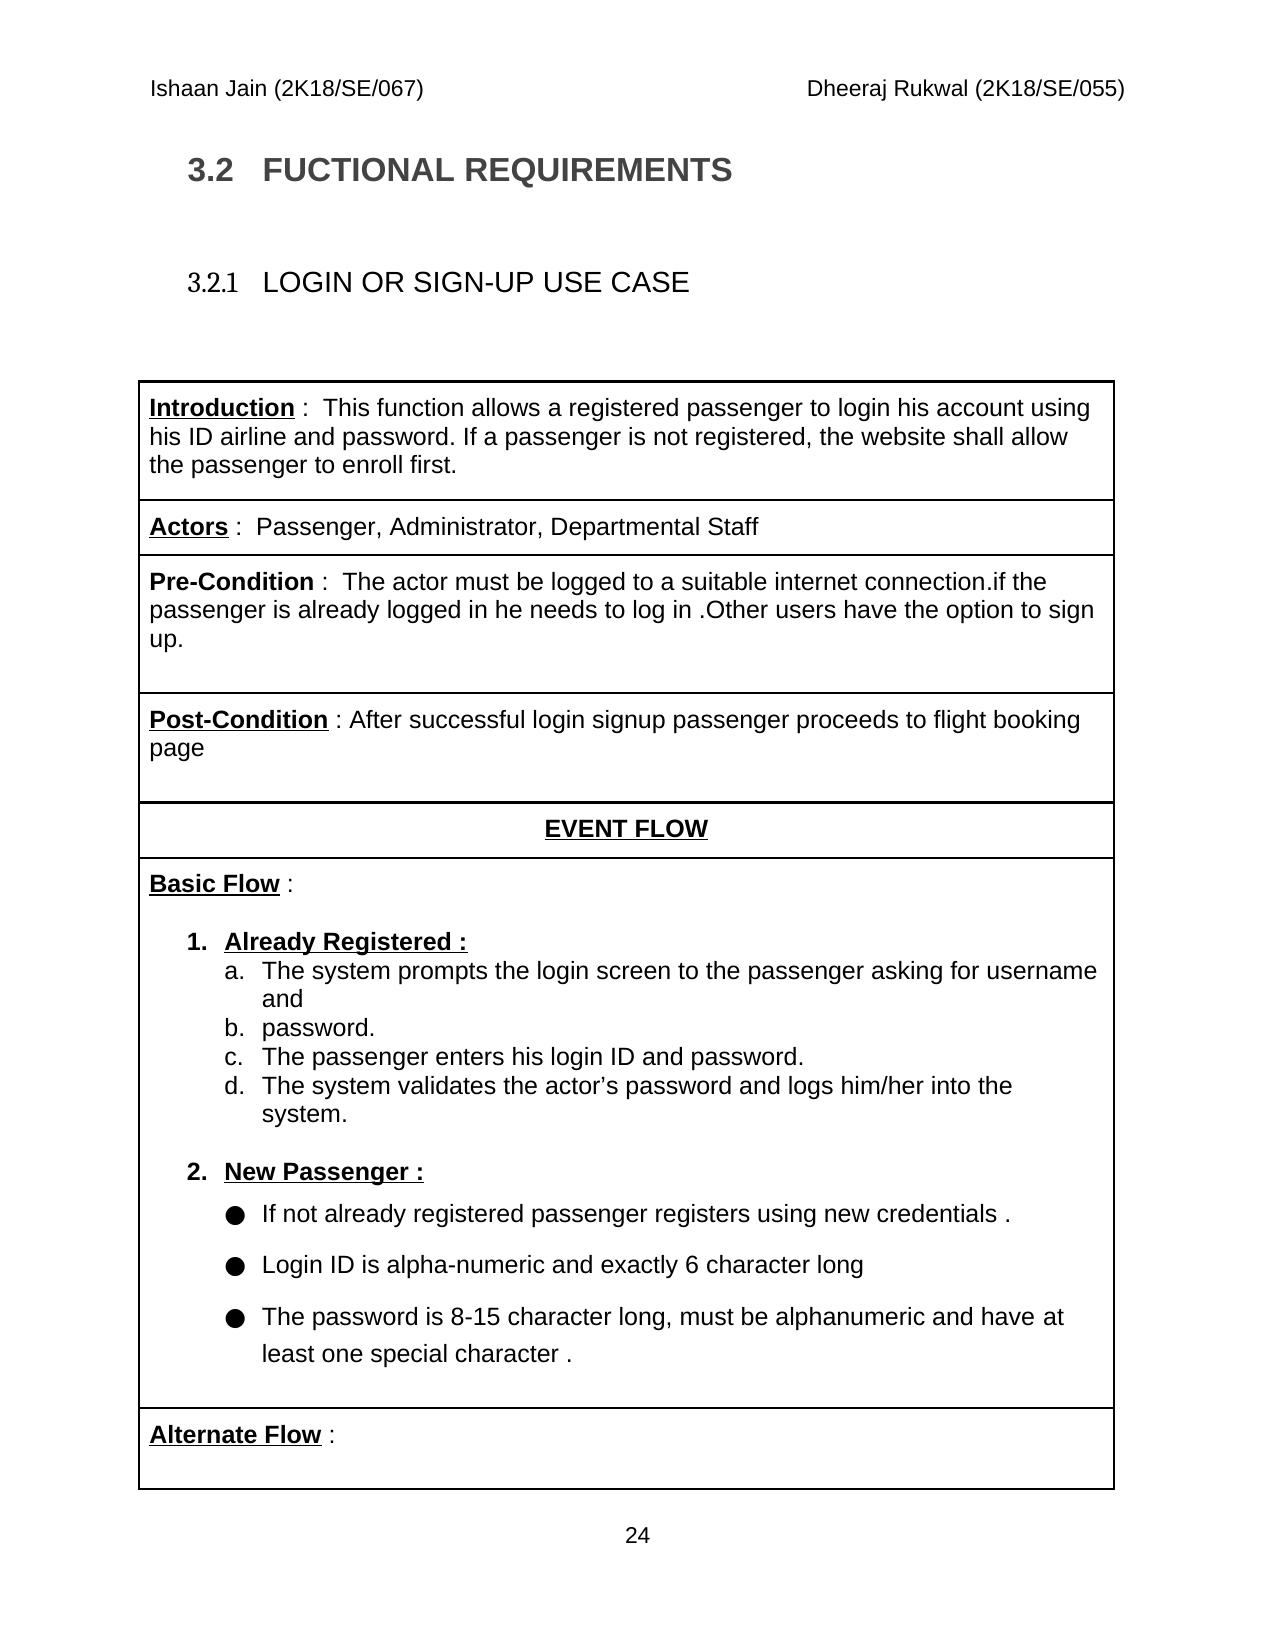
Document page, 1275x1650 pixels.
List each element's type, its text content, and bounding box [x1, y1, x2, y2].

subtitle FUCTIONAL REQUIREMENTS [187, 150, 1125, 188]
table_cell Pre-Condition : The actor must be logged to a suitable internet connection.if the passenger is already logged in he needs to log in .Other users have the option to sign up. [140, 556, 1113, 692]
table_cell Basic Flow : Already Registered : The system prompts the login screen to the passenger asking for username and password. The passenger enters his login ID and password. The system validates the actor’s password and logs him/her into the system. New Passenger : If not already registered passenger registers using new credentials . Login ID is alpha-numeric and exactly 6 character long The password is 8-15 character long, must be alphanumeric and have at least one special character . [140, 859, 1113, 1407]
table_cell EVENT FLOW [140, 804, 1113, 857]
subtitle LOGIN OR SIGN-UP USE CASE [187, 265, 1125, 300]
table_cell Post-Condition : After successful login signup passenger proceeds to flight booking page [140, 694, 1113, 801]
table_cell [140, 1409, 1113, 1488]
table_header Introduction : This function allows a registered passenger to login his account using his ID airline and password. If a passenger is not registered, the website shall allow the passenger to enroll first. [140, 383, 1113, 499]
table_cell Actors : Passenger, Administrator, Departmental Staff [140, 501, 1113, 554]
